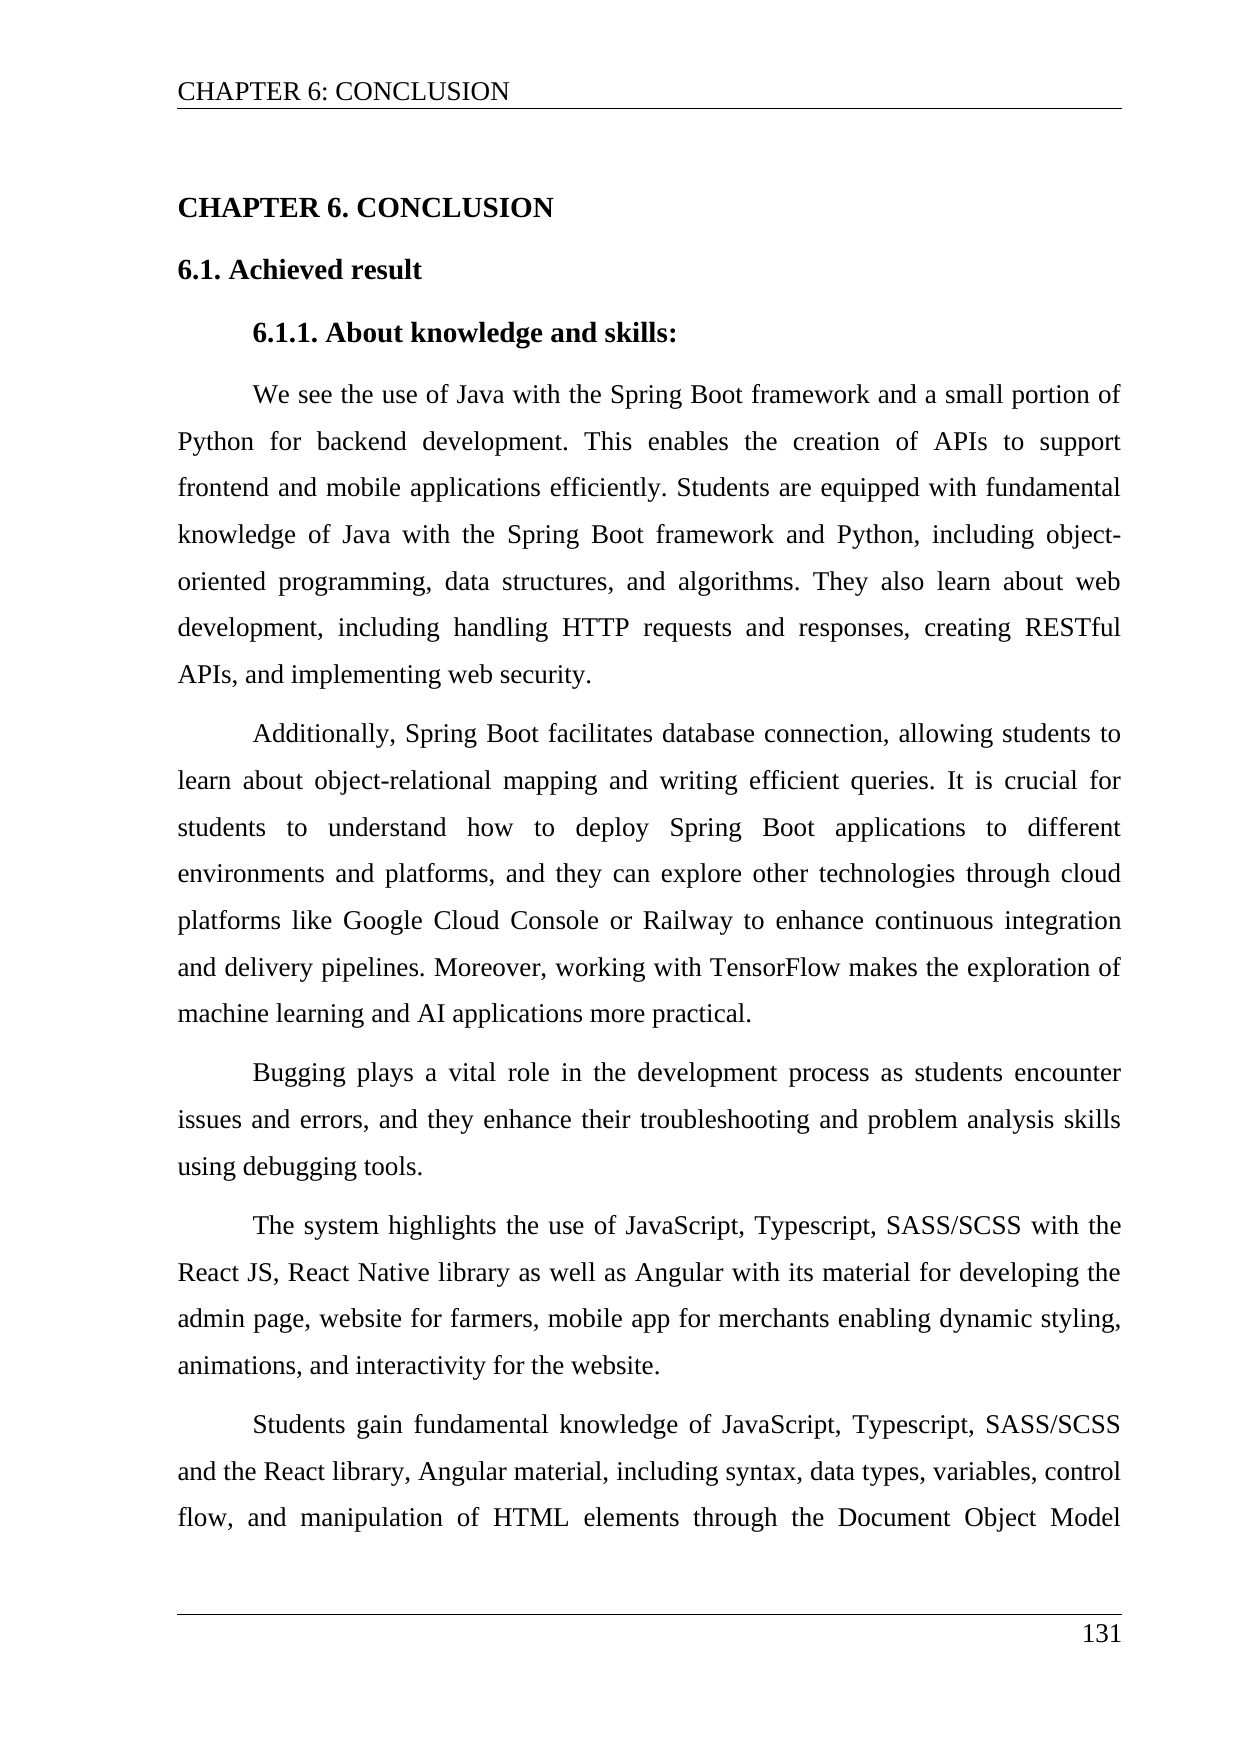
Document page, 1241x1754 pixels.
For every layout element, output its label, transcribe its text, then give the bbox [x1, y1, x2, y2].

text Additionally, Spring Boot facilitates database connection, allowing students to learn about object-relational mapping and writing efficient queries. It is crucial for students to understand how to deploy Spring Boot applications to different environments and platforms, and they can explore other technologies through cloud platforms like Google Cloud Console or Railway to enhance continuous integration and delivery pipelines. Moreover, working with TensorFlow makes the exploration of machine learning and AI applications more practical. [177, 717, 1122, 1028]
text The system highlights the use of JavaScript, Typescript, SASS/SCSS with the React JS, React Native library as well as Angular with its material for developing the admin page, website for farmers, mobile app for merchants enabling dynamic styling, animations, and interactivity for the website. [177, 1209, 1122, 1380]
text Bugging plays a vital role in the development process as students encounter issues and errors, and they enhance their troubleshooting and problem analysis skills using debugging tools. [177, 1056, 1122, 1181]
subtitle 6.1.1. About knowledge and skills: [177, 315, 1122, 349]
text We see the use of Java with the Spring Boot framework and a small portion of Python for backend development. This enables the creation of APIs to support frontend and mobile applications efficiently. Students are equipped with fundamental knowledge of Java with the Spring Boot framework and Python, including object-oriented programming, data structures, and algorithms. They also learn about web development, including handling HTTP requests and responses, creating RESTful APIs, and implementing web security. [177, 378, 1122, 689]
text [177, 1408, 1122, 1533]
subtitle 6.1. Achieved result [177, 252, 1122, 286]
subtitle CHAPTER 6. CONCLUSION [177, 190, 1122, 223]
